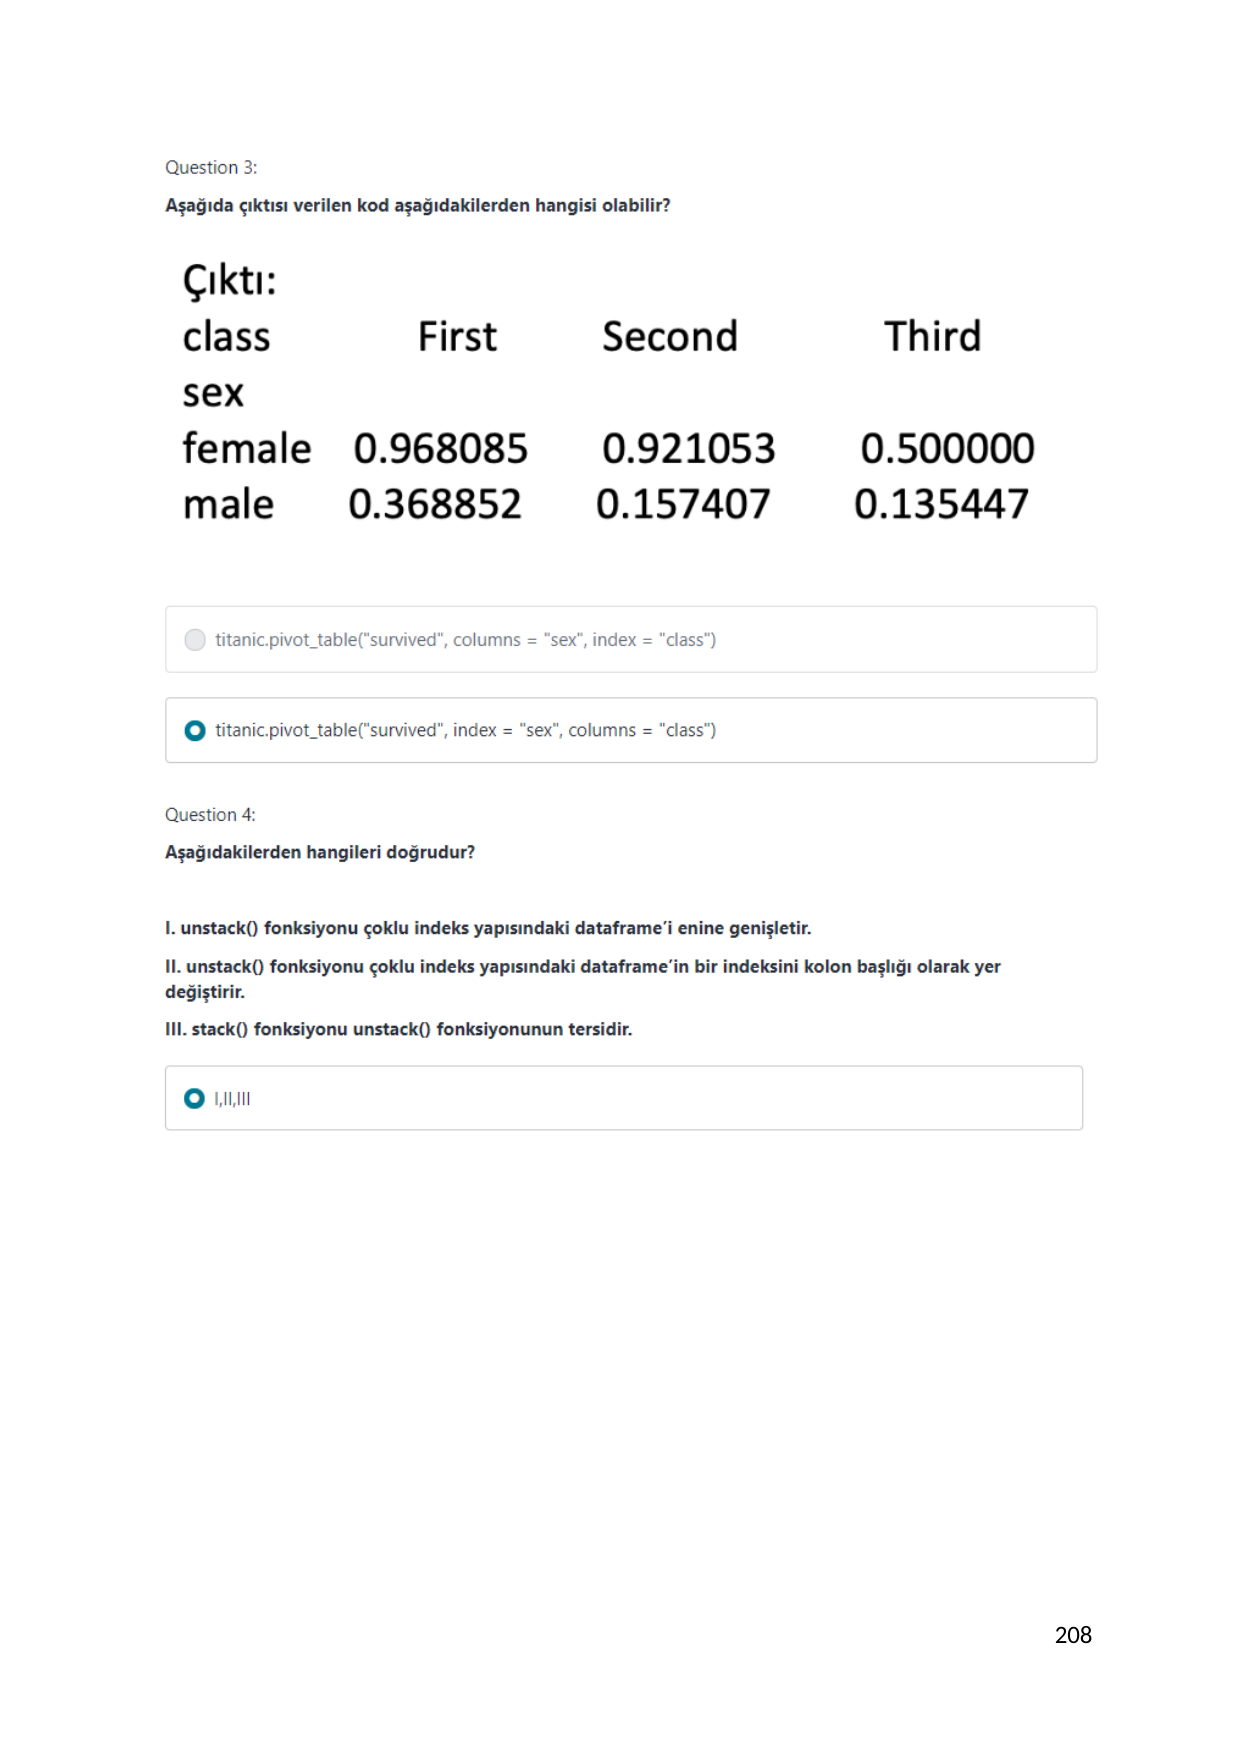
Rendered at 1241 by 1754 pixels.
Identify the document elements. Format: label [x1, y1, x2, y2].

picture [147, 147, 1110, 773]
picture [147, 792, 1093, 1145]
